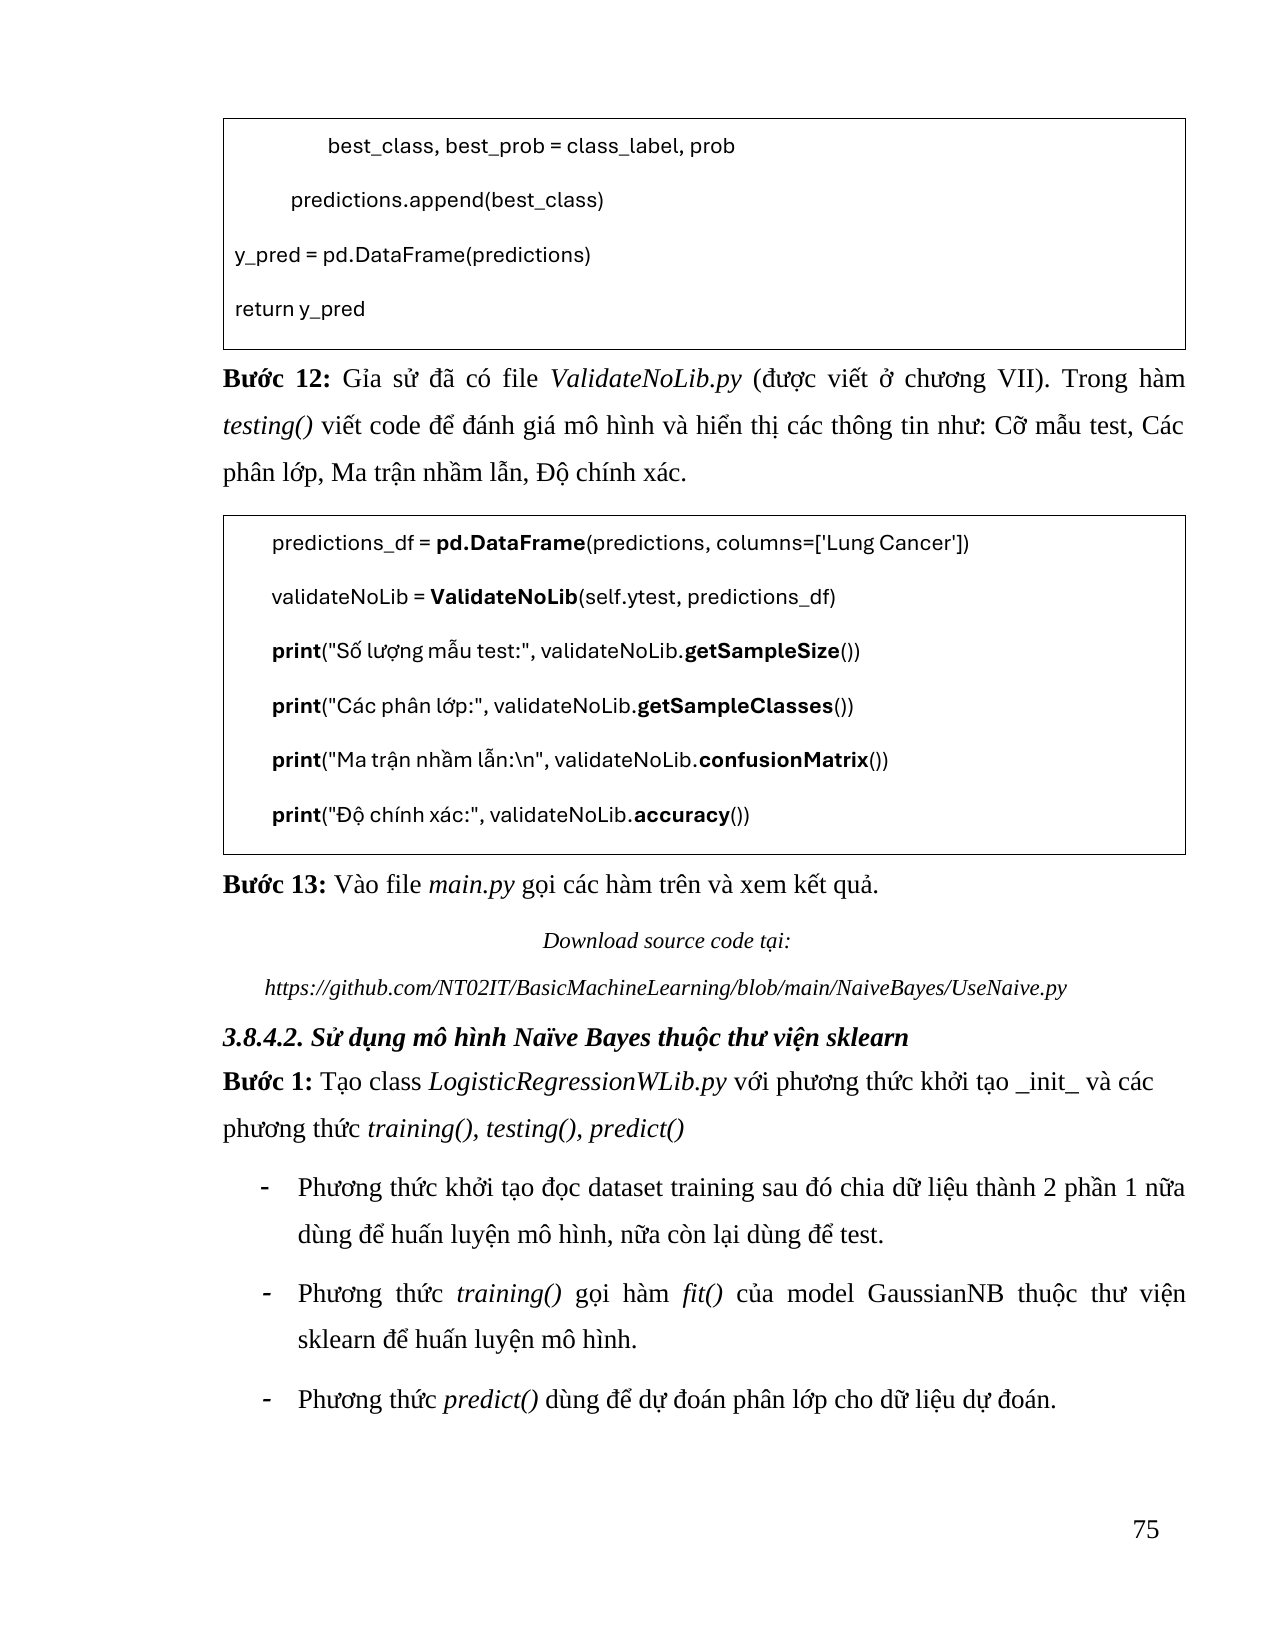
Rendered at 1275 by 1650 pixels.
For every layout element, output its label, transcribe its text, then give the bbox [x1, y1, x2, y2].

list Phương thức khởi tạo đọc dataset training sau đó chia dữ liệu thành 2 phần 1 nữa dùng để huấn luyện mô hình, nữa còn lại dùng để test. [260, 1171, 1186, 1249]
text Bước 1: Tạo class LogisticRegressionWLib.py với phương thức khởi tạo _init_ và các phương thức training(), testing(), predict() [223, 1065, 1186, 1143]
list Phương thức predict() dùng để dự đoán phân lớp cho dữ liệu dự đoán. [260, 1383, 1186, 1414]
text Bước 12: Gỉa sử đã có file ValidateNoLib.py (được viết ở chương VII). Trong hàm testing() viết code để đánh giá mô hình và hiển thị các thông tin như: Cỡ mẫu test, Các phân lớp, Ma trận nhầm lẫn, Độ chính xác. [223, 362, 1186, 487]
text Download source code tại: [148, 927, 1186, 953]
text Bước 13: Vào file main.py gọi các hàm trên và xem kết quả. [223, 868, 1186, 899]
list Phương thức training() gọi hàm fit() của model GaussianNB thuộc thư viện sklearn để huấn luyện mô hình. [260, 1277, 1186, 1355]
text https://github.com/NT02IT/BasicMachineLearning/blob/main/NaiveBayes/UseNaive.py [148, 974, 1186, 1001]
table_header predictions_df = pd.DataFrame(predictions, columns=['Lung Cancer']) validateNoLib = ValidateNoLib(self.ytest, predictions_df) print("Số lượng mẫu test:", validateNoLib.getSampleSize()) print("Các phân lớp:", validateNoLib.getSampleClasses()) print("Ma trận nhầm lẫn:\n", validateNoLib.confusionMatrix()) print("Độ chính xác:", validateNoLib.accuracy()) [224, 516, 1185, 854]
subtitle 3.8.4.2. Sử dụng mô hình Naïve Bayes thuộc thư viện sklearn [223, 1021, 1186, 1053]
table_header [224, 119, 1185, 349]
